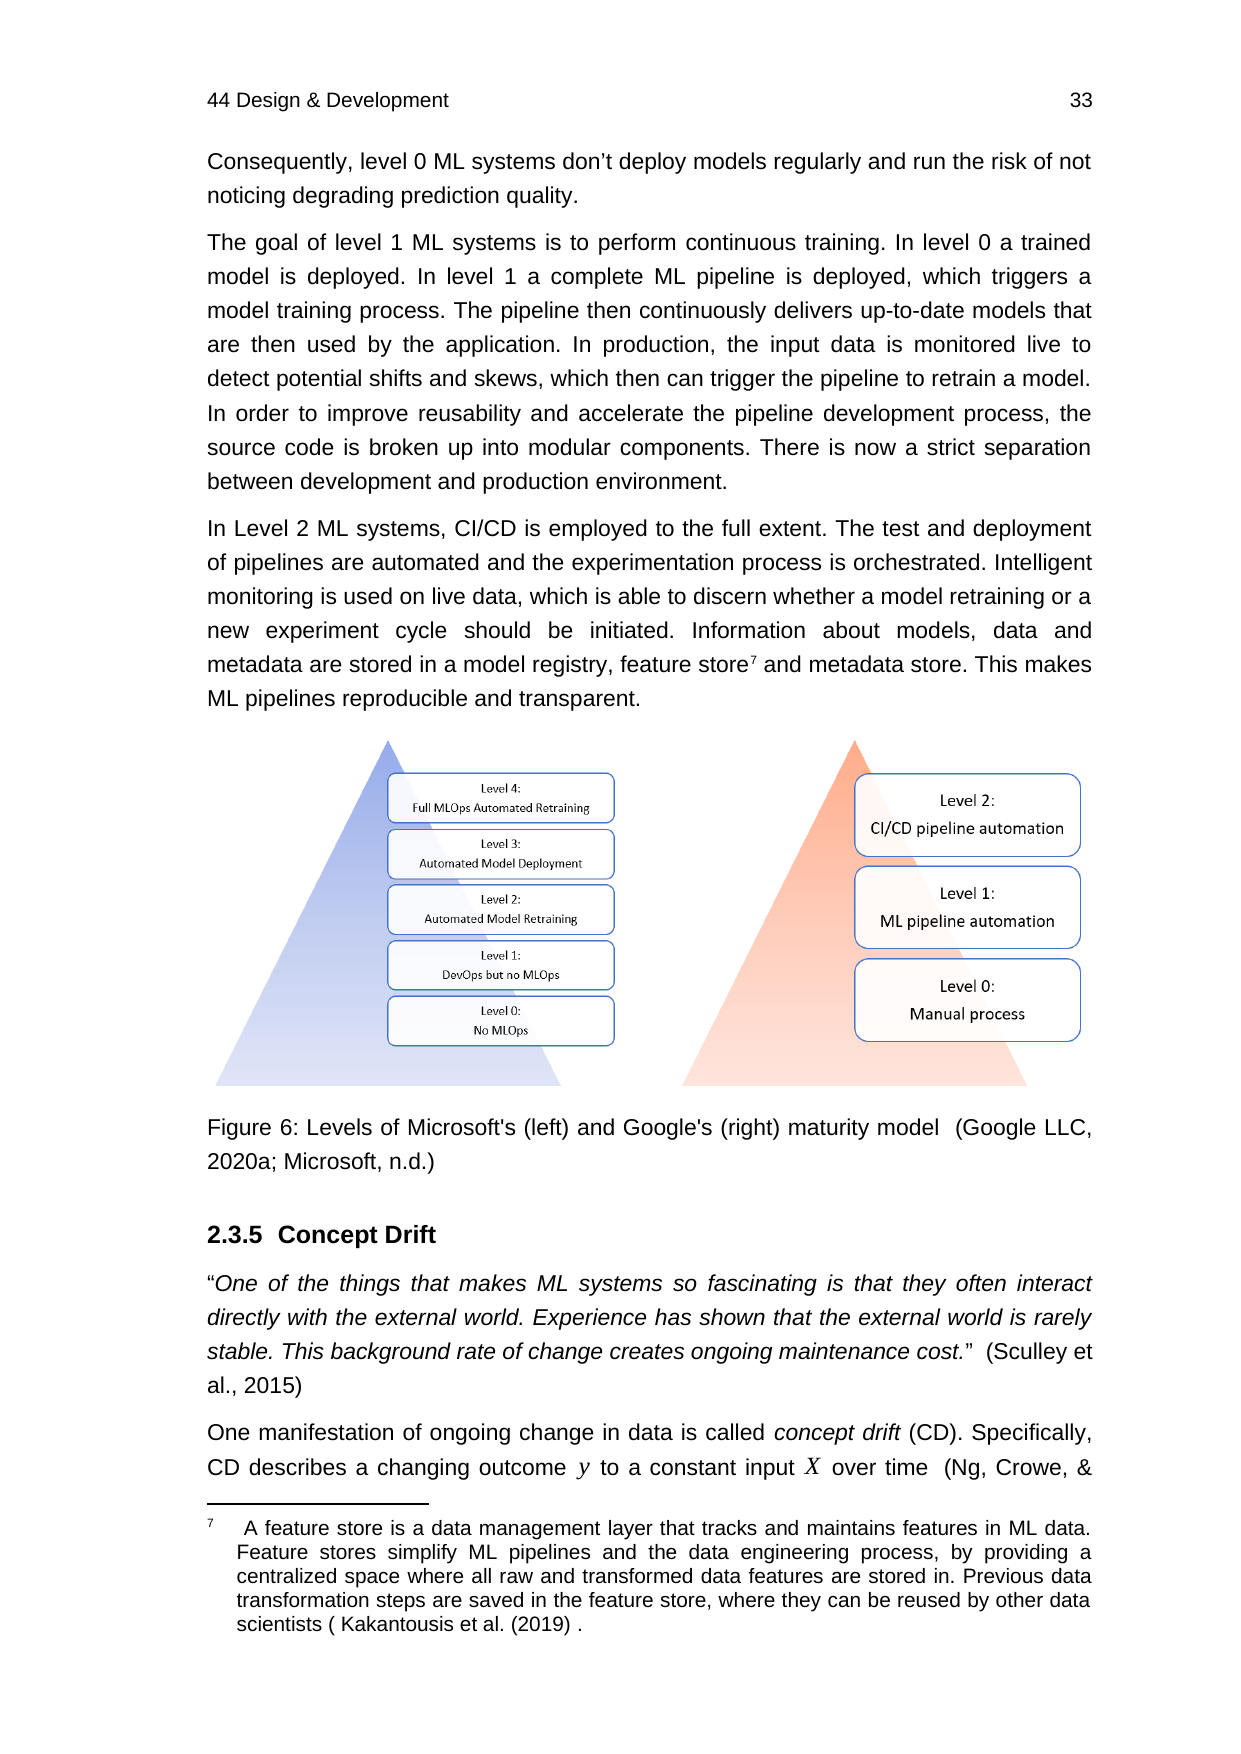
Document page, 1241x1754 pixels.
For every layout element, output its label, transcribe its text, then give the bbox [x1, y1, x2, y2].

text “One of the things that makes ML systems so fascinating is that they often interact directly with the external world. Experience has shown that the external world is rarely stable. This background rate of change creates ongoing maintenance cost.” [207, 1270, 1092, 1398]
text The goal of level 1 ML systems is to perform continuous training. In level 0 a trained model is deployed. In level 1 a complete ML pipeline is deployed, which triggers a model training process. The pipeline then continuously delivers up-to-date models that are then used by the application. In production, the input data is monitored live to detect potential shifts and skews, which then can trigger the pipeline to retrain a model. In order to improve reusability and accelerate the pipeline development process, the source code is broken up into modular components. There is now a strict separation between development and production environment. [207, 229, 1092, 494]
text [207, 1419, 1092, 1481]
text In Level 2 ML systems, CI/CD is employed to the full extent. The test and deployment of pipelines are automated and the experimentation process is orchestrated. Intelligent monitoring is used on live data, which is able to discern whether a model retraining or a new experiment cycle should be initiated. Information about models, data and metadata are stored in a model registry, feature store and metadata store. This makes ML pipelines reproducible and transparent. [207, 514, 1092, 712]
text Figure 6: Levels of Microsoft's (left) and Google's (right) maturity model [207, 1114, 1092, 1174]
picture [206, 732, 1093, 1094]
subtitle Concept Drift [207, 1220, 1092, 1249]
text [207, 148, 1092, 208]
